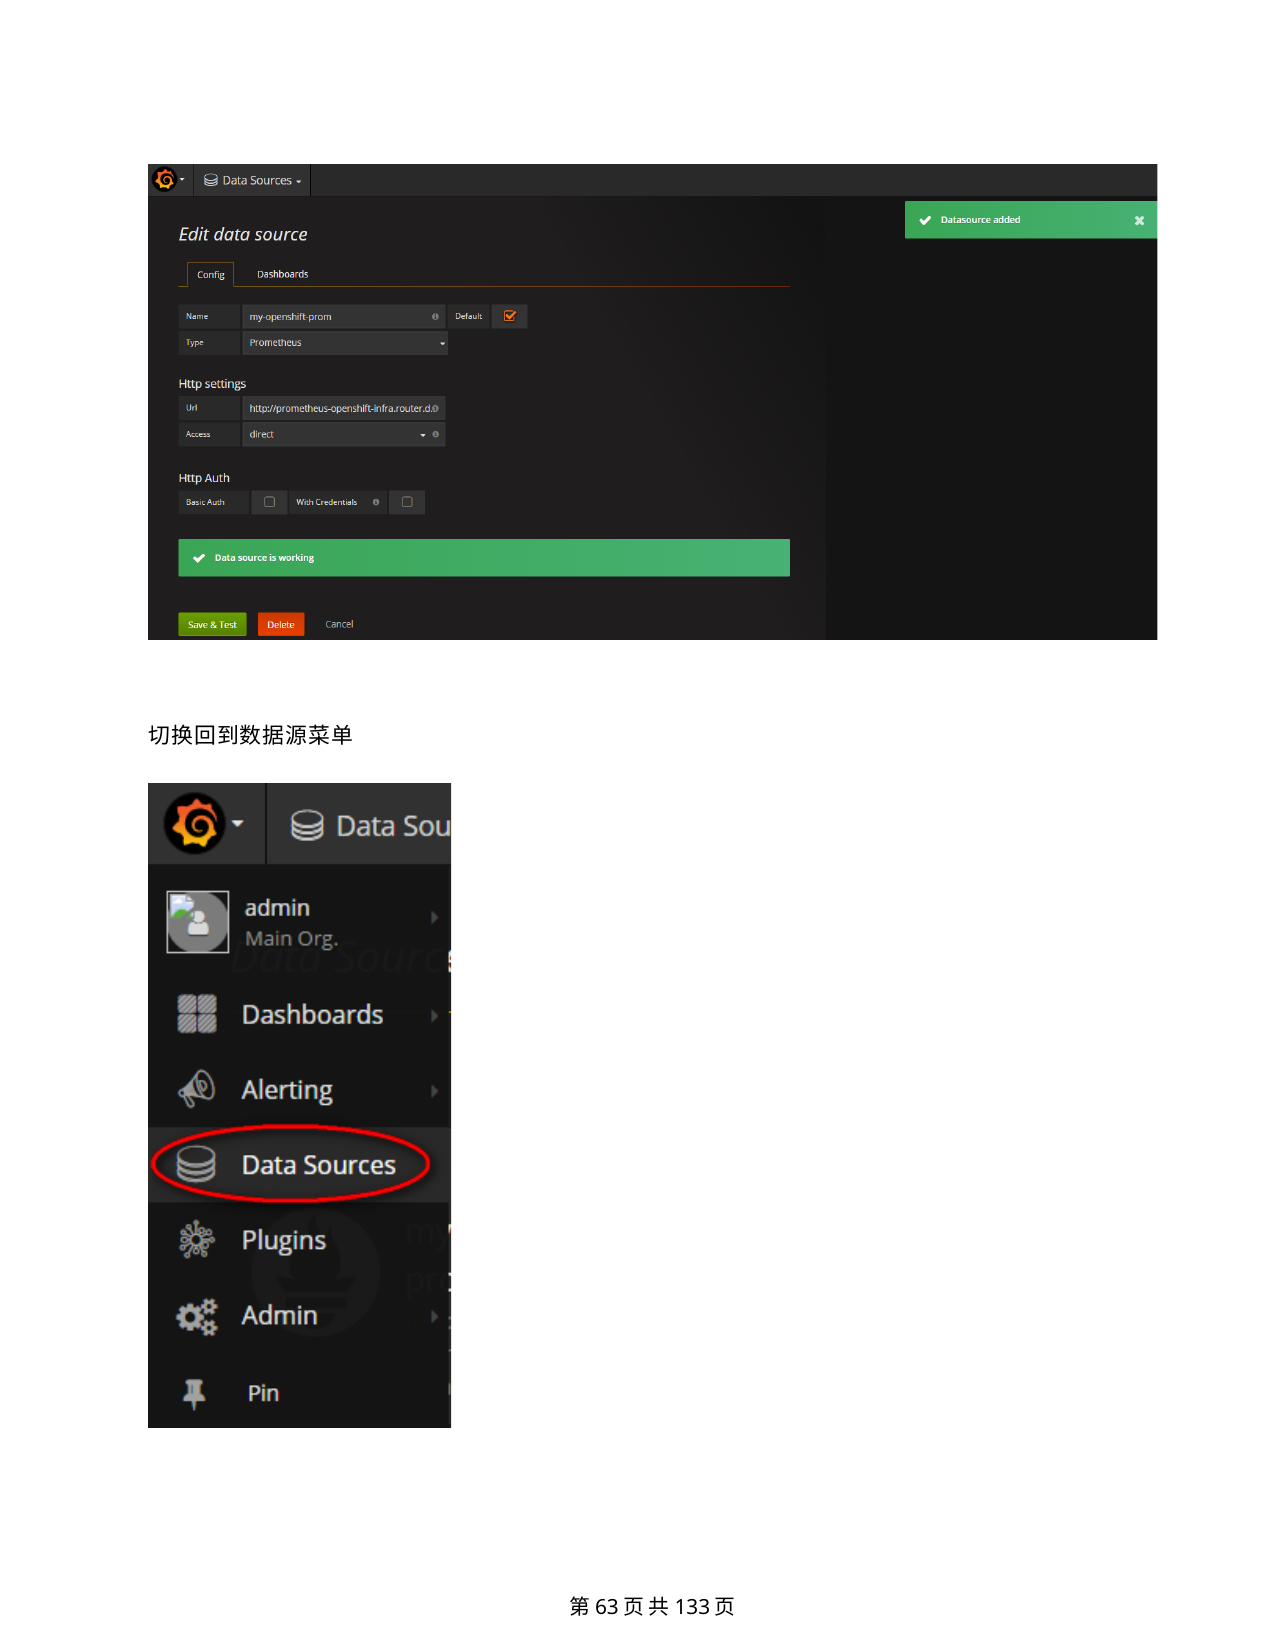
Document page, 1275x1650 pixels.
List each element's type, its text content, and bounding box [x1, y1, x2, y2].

picture [148, 164, 1158, 640]
text 切换回到数据源菜单 [148, 715, 1156, 752]
picture [148, 783, 452, 1428]
